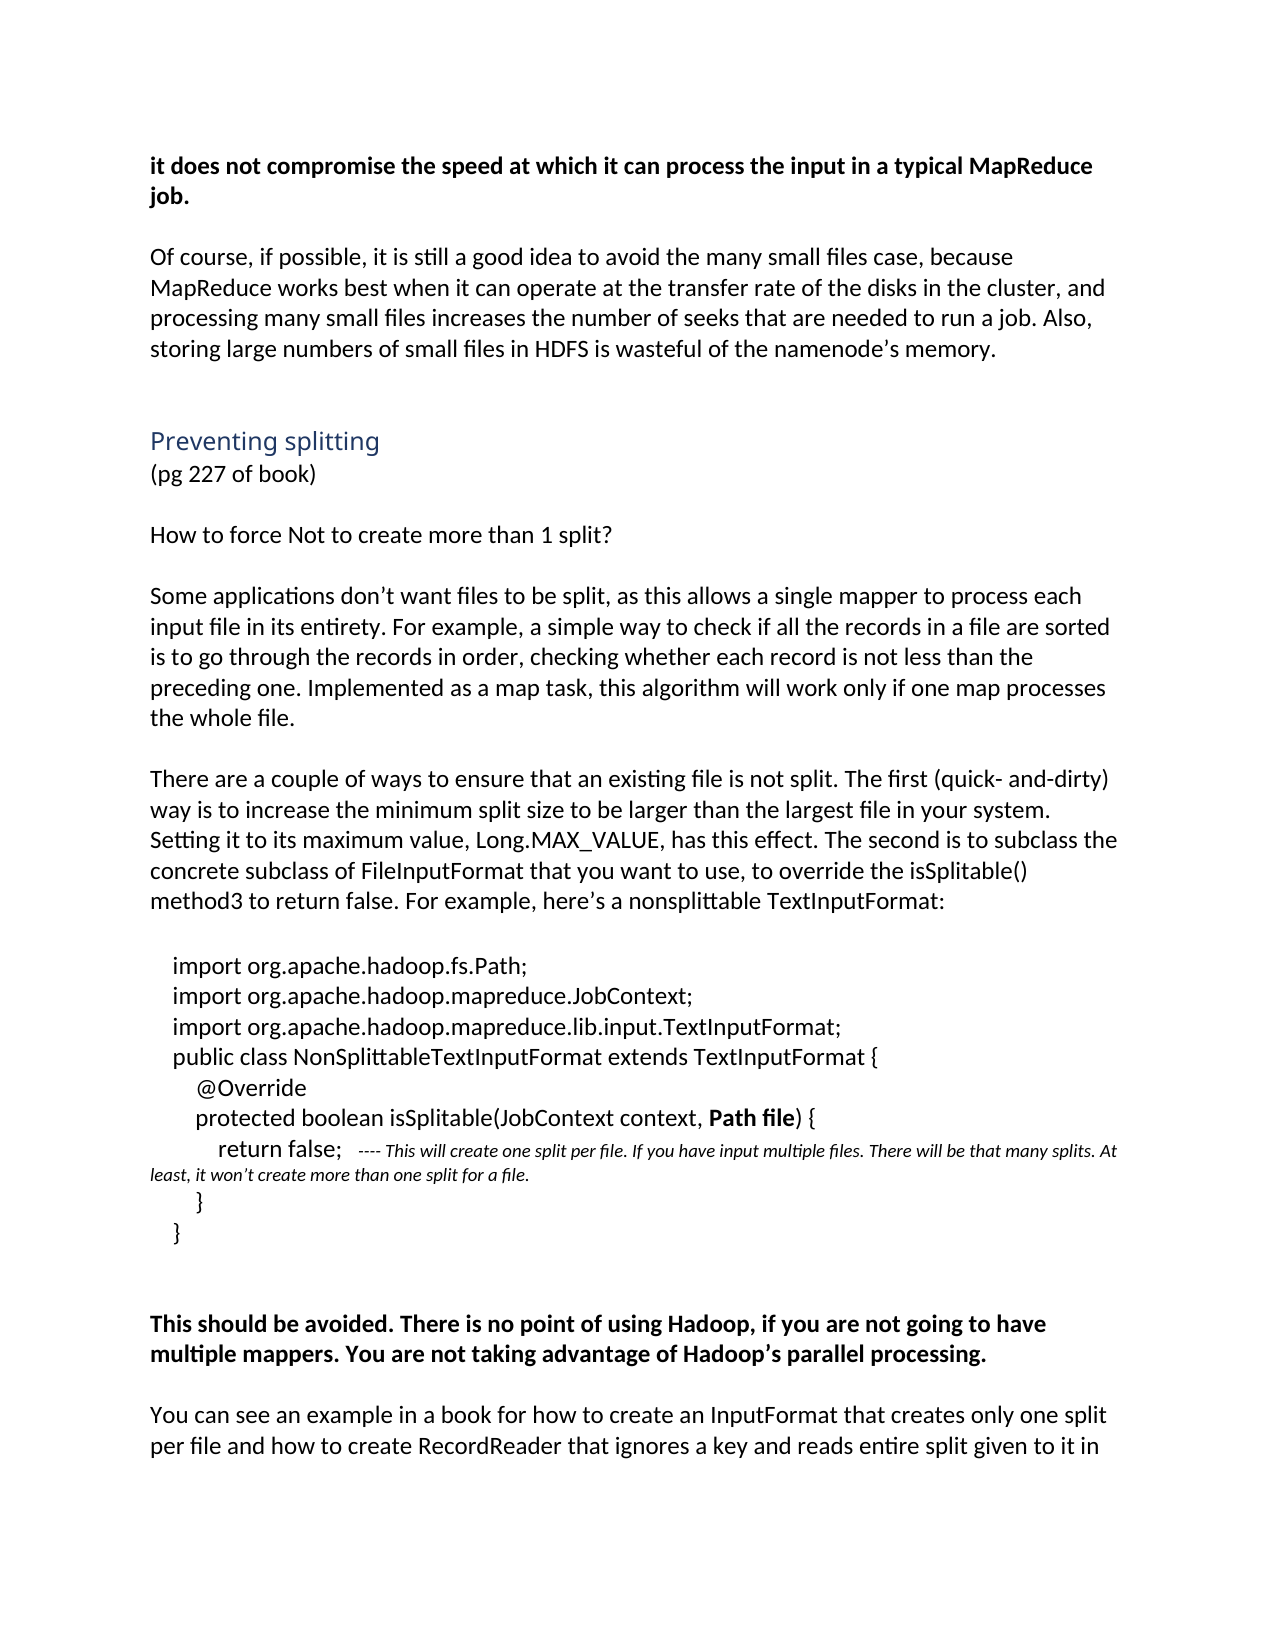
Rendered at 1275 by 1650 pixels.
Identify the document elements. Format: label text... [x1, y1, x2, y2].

text This should be avoided. There is no point of using Hadoop, if you are not going to have multiple mappers. You are not taking advantage of Hadoop’s parallel processing. [150, 1308, 1125, 1369]
text (pg 227 of book) [150, 458, 1125, 489]
text How to force Not to create more than 1 split? Some applications don’t want files to be split, as this allows a single mapper to process each input file in its entirety. For example, a simple way to check if all the records in a file are sorted is to go through the records in order, checking whether each record is not less than the preceding one. Implemented as a map task, this algorithm will work only if one map processes the whole file. [150, 519, 1125, 733]
text Of course, if possible, it is still a good idea to avoid the many small files case, because MapReduce works best when it can operate at the transfer rate of the disks in the cluster, and processing many small files increases the number of seeks that are needed to run a job. Also, storing large numbers of small files in HDFS is wasteful of the namenode’s memory. [150, 242, 1125, 364]
subtitle Preventing splitting [150, 424, 1125, 458]
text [150, 1399, 1125, 1461]
text There are a couple of ways to ensure that an existing file is not split. The first (quick- and-dirty) way is to increase the minimum split size to be larger than the largest file in your system. Setting it to its maximum value, Long.MAX_VALUE, has this effect. The second is to subclass the concrete subclass of FileInputFormat that you want to use, to override the isSplitable() method3 to return false. For example, here’s a nonsplittable TextInputFormat: import org.apache.hadoop.fs.Path; import org.apache.hadoop.mapreduce.JobContext; import org.apache.hadoop.mapreduce.lib.input.TextInputFormat; public class NonSplittableTextInputFormat extends TextInputFormat { @Override protected boolean isSplitable(JobContext context, Path file) { return false; ---- This will create one split per file. If you have input multiple files. There will be that many splits. At least, it won’t create more than one split for a file. } } [150, 733, 1125, 1248]
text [150, 150, 1125, 211]
